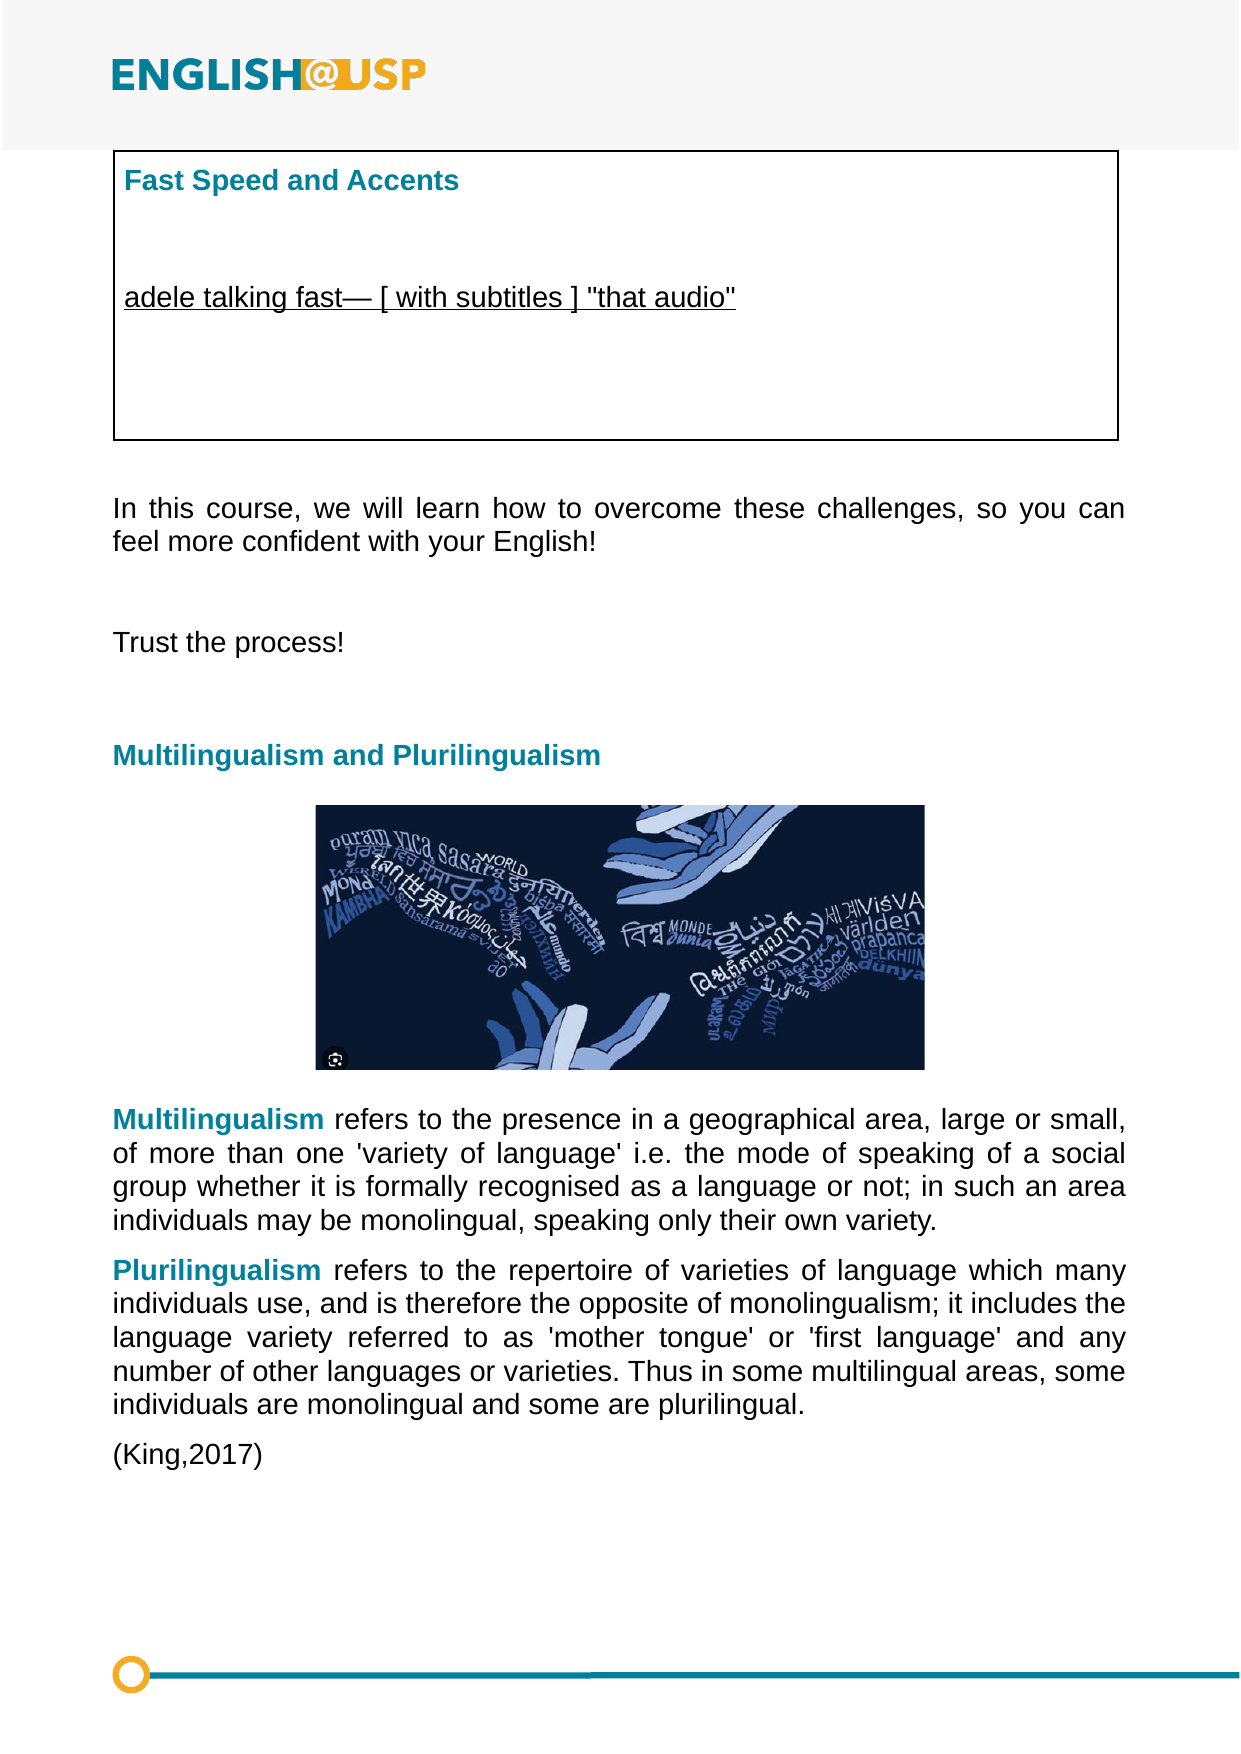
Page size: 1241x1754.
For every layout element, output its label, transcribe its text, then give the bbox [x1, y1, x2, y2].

text Multilingualism refers to the presence in a geographical area, large or small, of more than one 'variety of language' i.e. the mode of speaking of a social group whether it is formally recognised as a language or not; in such an area individuals may be monolingual, speaking only their own variety. [112, 1102, 1128, 1236]
text Multilingualism and Plurilingualism [112, 738, 1128, 772]
text Trust the process! [112, 625, 1128, 658]
picture [112, 58, 426, 90]
text (King,2017) [112, 1437, 1128, 1471]
text In this course, we will learn how to overcome these challenges, so you can feel more confident with your English! [112, 491, 1128, 558]
table_header Fast Speed and Accents adele talking fast— [ with subtitles ] "that audio" [115, 152, 1117, 438]
text Plurilingualism refers to the repertoire of varieties of language which many individuals use, and is therefore the opposite of monolingualism; it includes the language variety referred to as 'mother tongue' or 'first language' and any number of other languages or varieties. Thus in some multilingual areas, some individuals are monolingual and some are plurilingual. [112, 1253, 1128, 1421]
picture [315, 805, 925, 1070]
